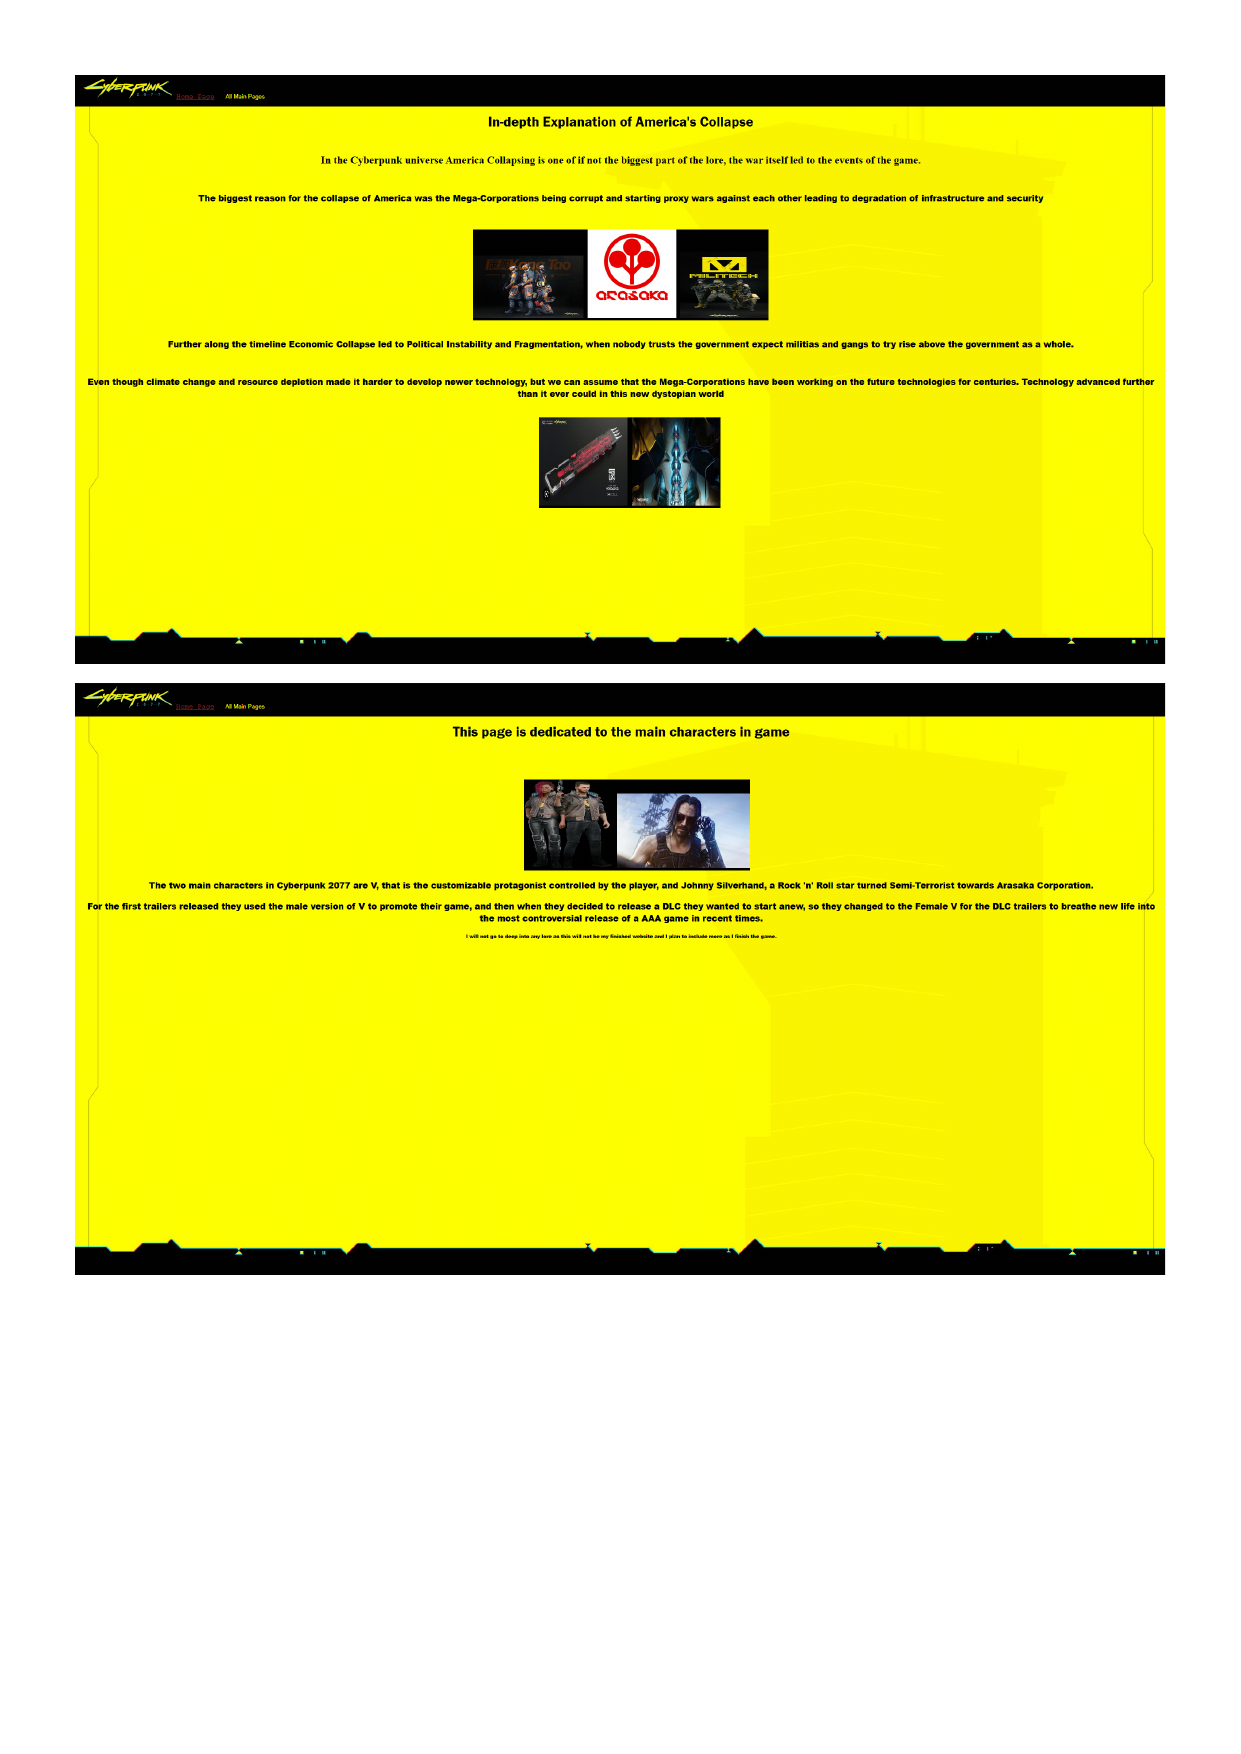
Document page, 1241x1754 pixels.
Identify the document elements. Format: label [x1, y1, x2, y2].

picture [75, 75, 1166, 664]
picture [75, 683, 1166, 1275]
